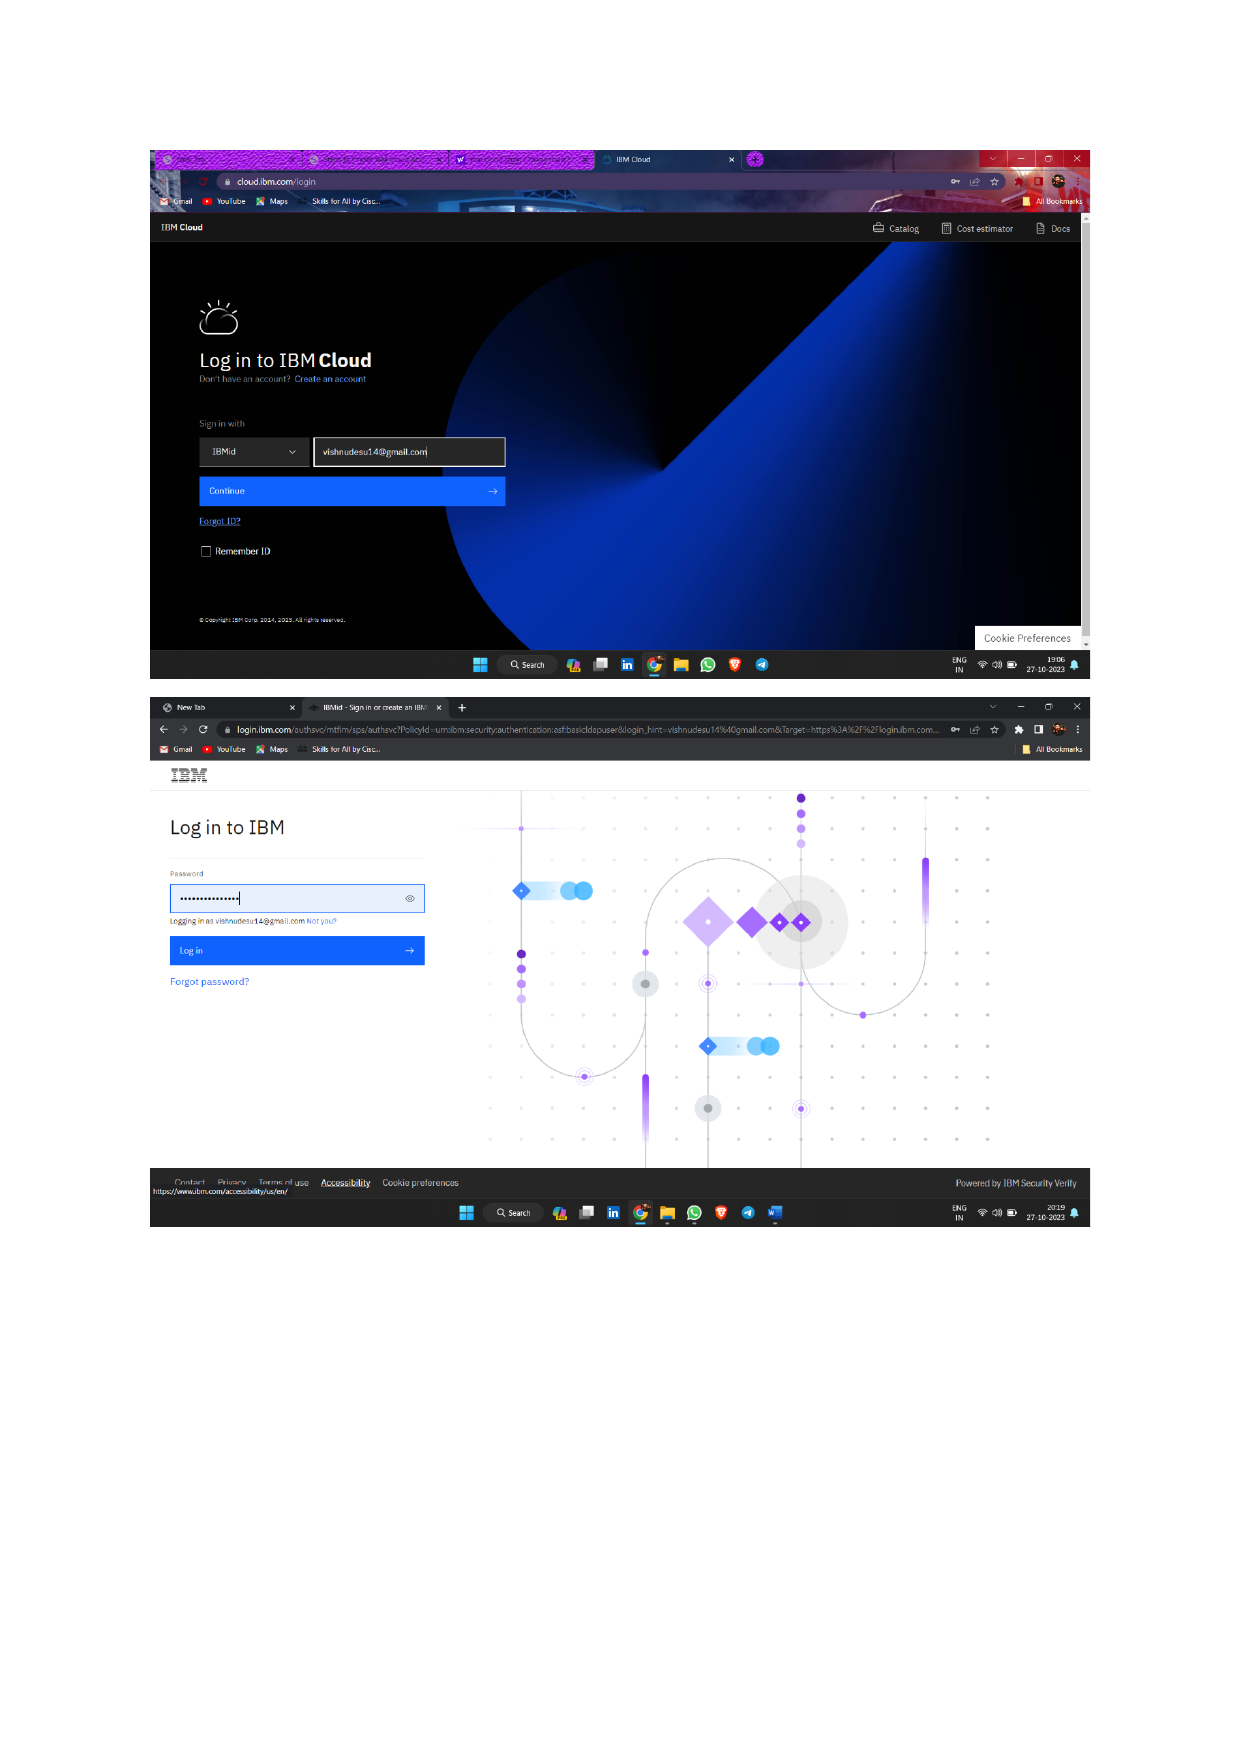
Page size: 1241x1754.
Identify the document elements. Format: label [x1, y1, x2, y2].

picture [150, 697, 1091, 1227]
picture [150, 150, 1091, 679]
